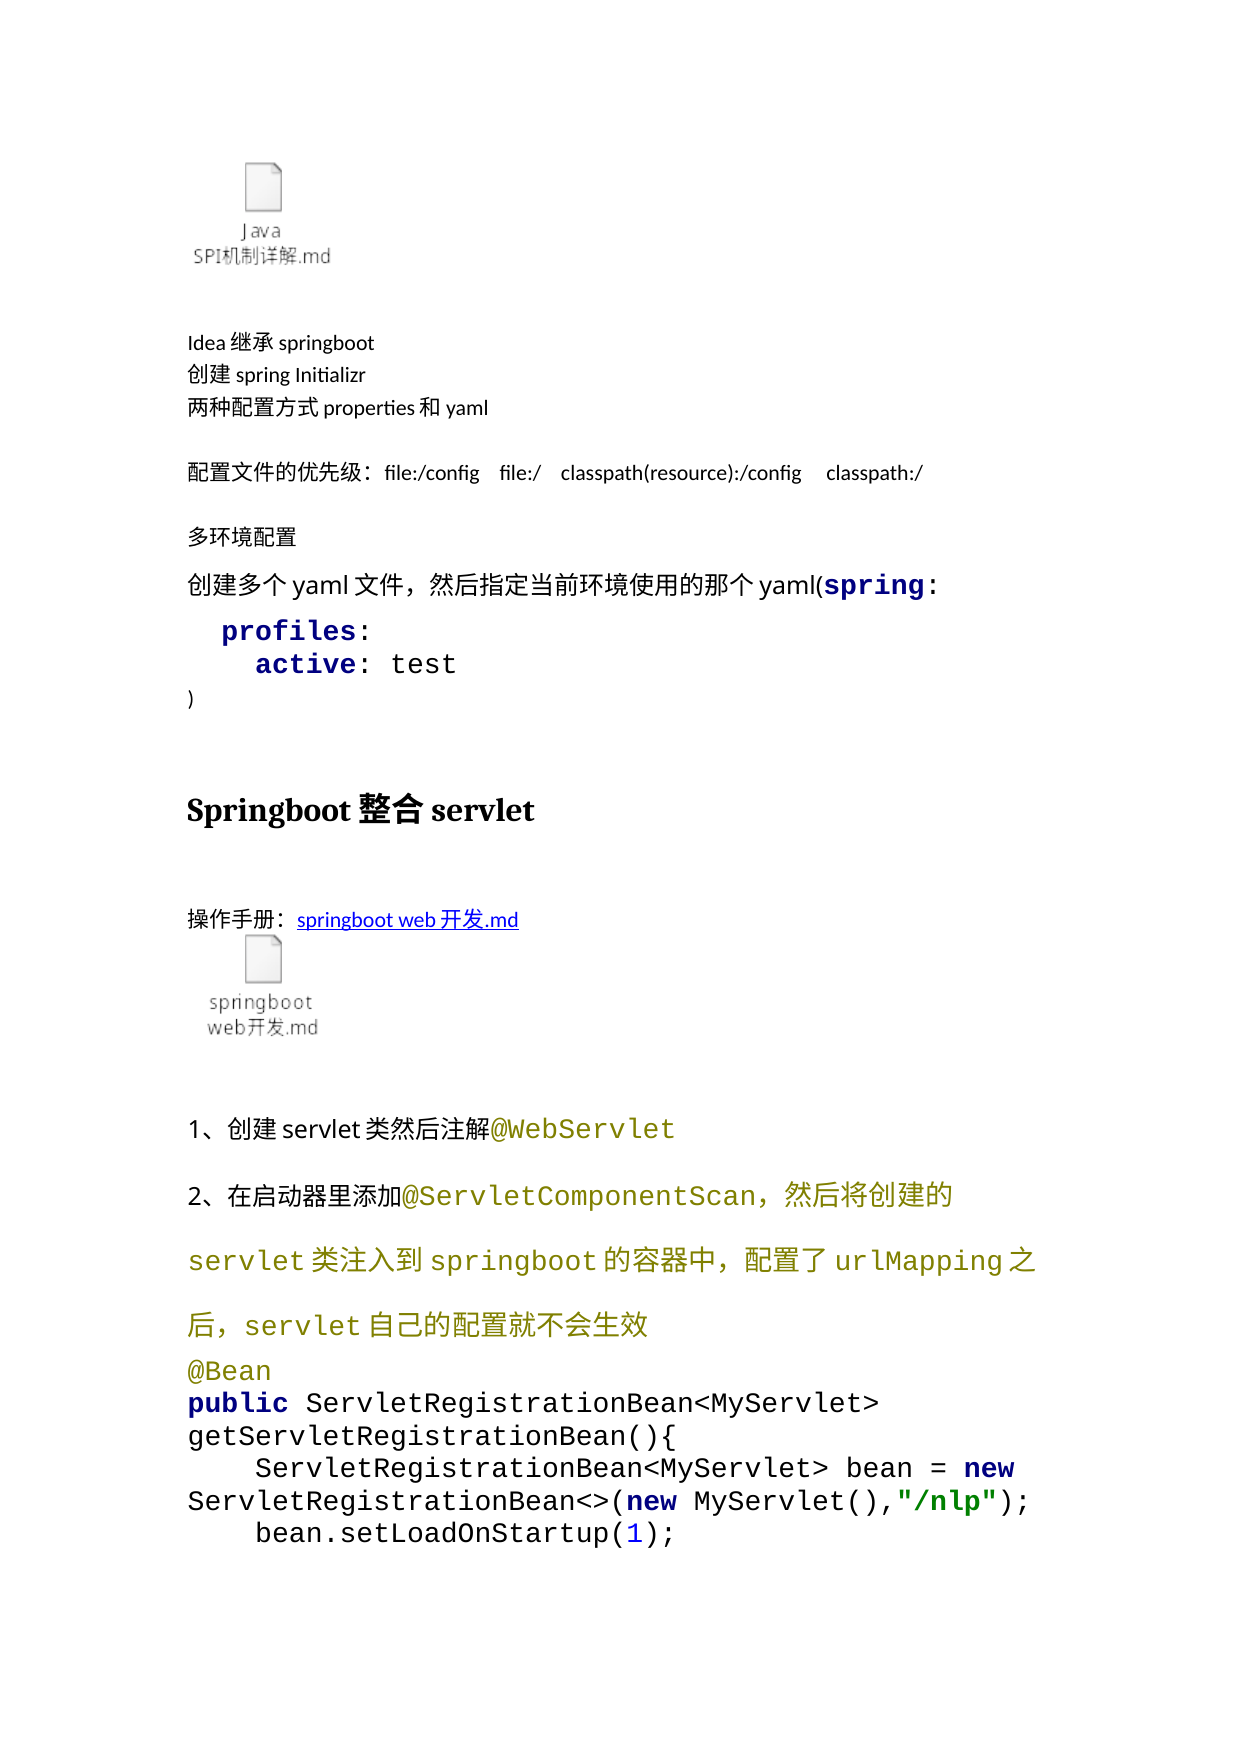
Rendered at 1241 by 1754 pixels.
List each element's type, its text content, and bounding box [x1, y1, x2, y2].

text 创建多个yaml文件，然后指定当前环境使用的那个yaml(spring: profiles: active: test [187, 552, 1053, 682]
text Idea继承springboot [187, 324, 1053, 357]
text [187, 1356, 1053, 1551]
text 操作手册：springboot web开发.md [187, 901, 1053, 934]
text 1、创建servlet类然后注解@WebServlet [187, 1096, 1053, 1161]
text 多环境配置 [187, 519, 1053, 552]
text 2、在启动器里添加@ServletComponentScan，然后将创建的servlet类注入到springboot的容器中，配置了urlMapping之后，servlet自己的配置就不会生效 [187, 1161, 1053, 1356]
subtitle Springboot整合servlet [187, 774, 1053, 839]
text ) [187, 682, 1053, 714]
text 两种配置方式properties和yaml [187, 389, 1053, 422]
text 创建spring Initializr [187, 357, 1053, 389]
text 配置文件的优先级：file:/config file:/ classpath(resource):/config classpath:/ [187, 454, 1053, 487]
